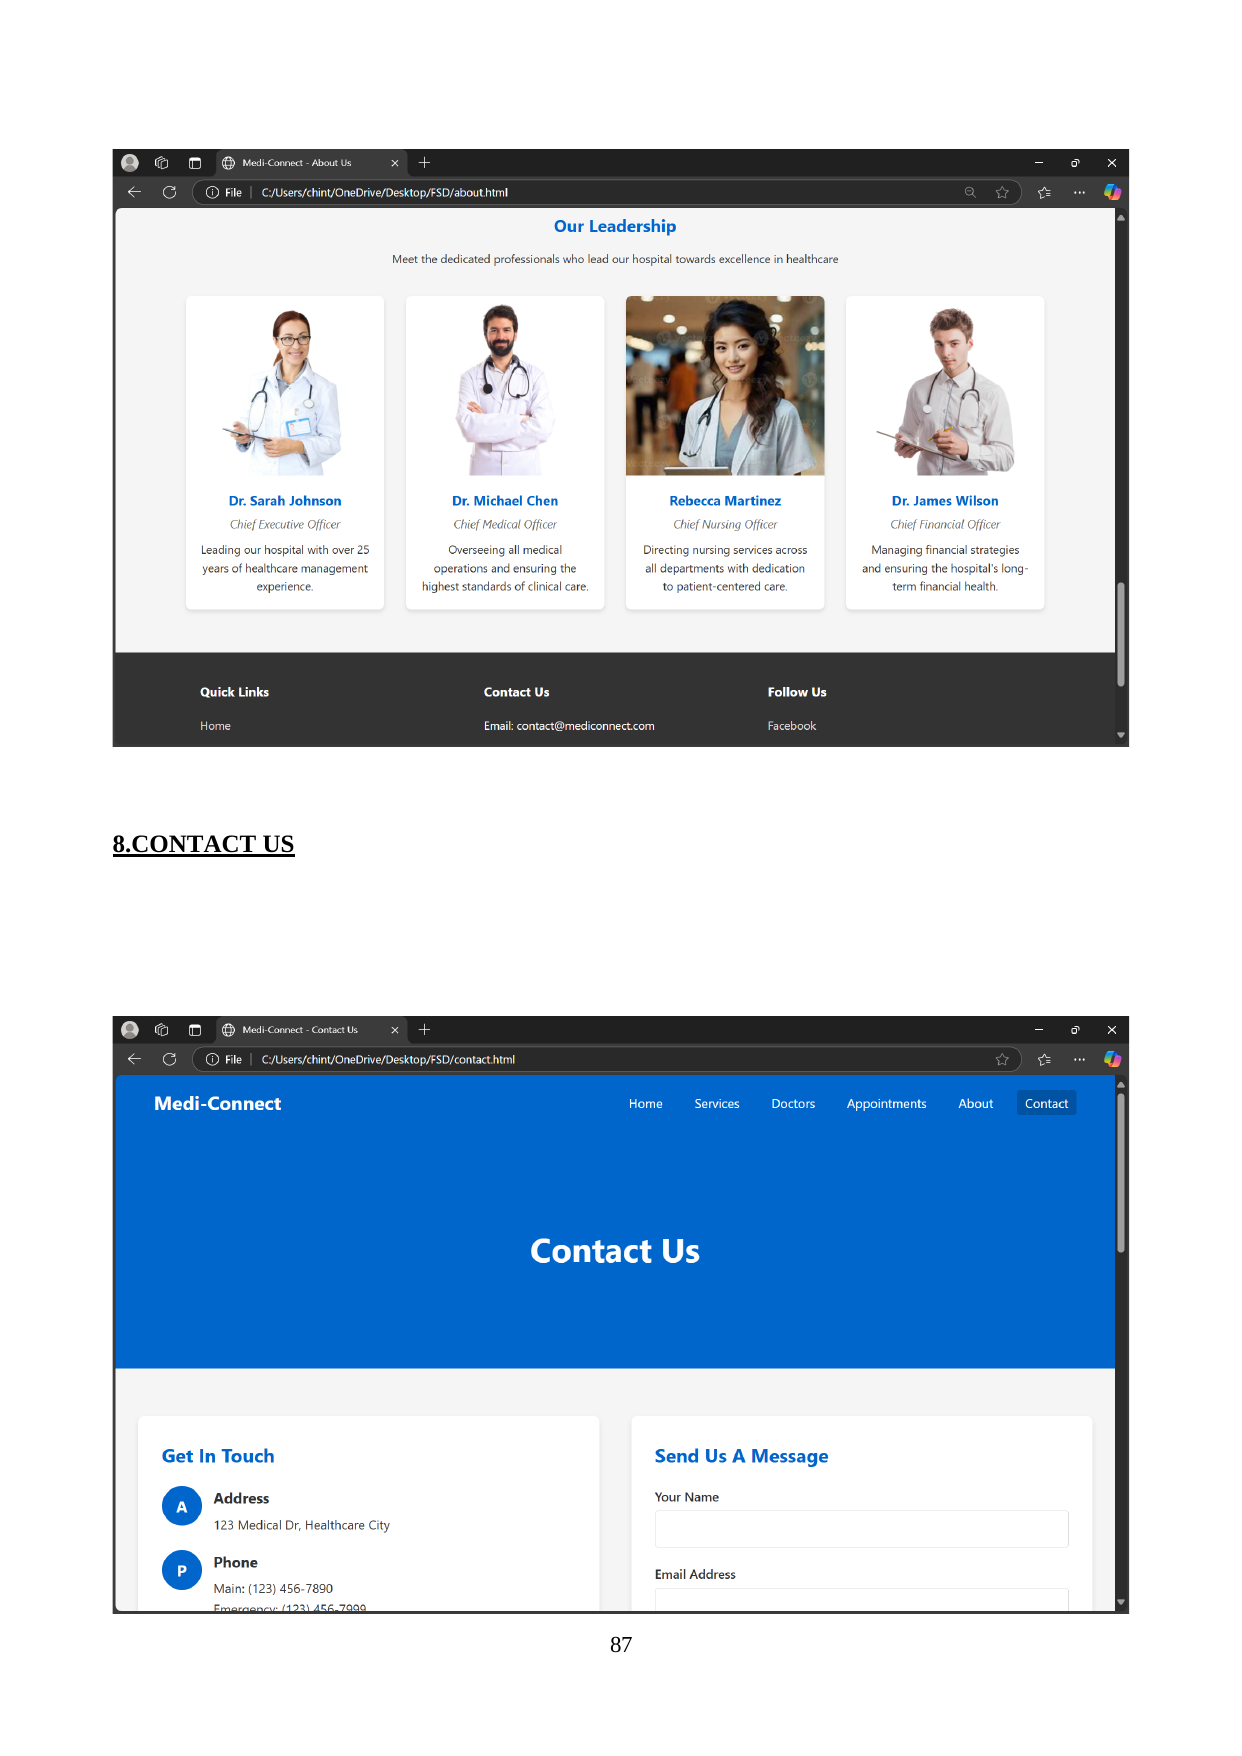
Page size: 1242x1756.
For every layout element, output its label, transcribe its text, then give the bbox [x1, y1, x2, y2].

text 8.CONTACT US [112, 829, 1129, 858]
picture [112, 149, 1130, 747]
picture [112, 1016, 1130, 1614]
